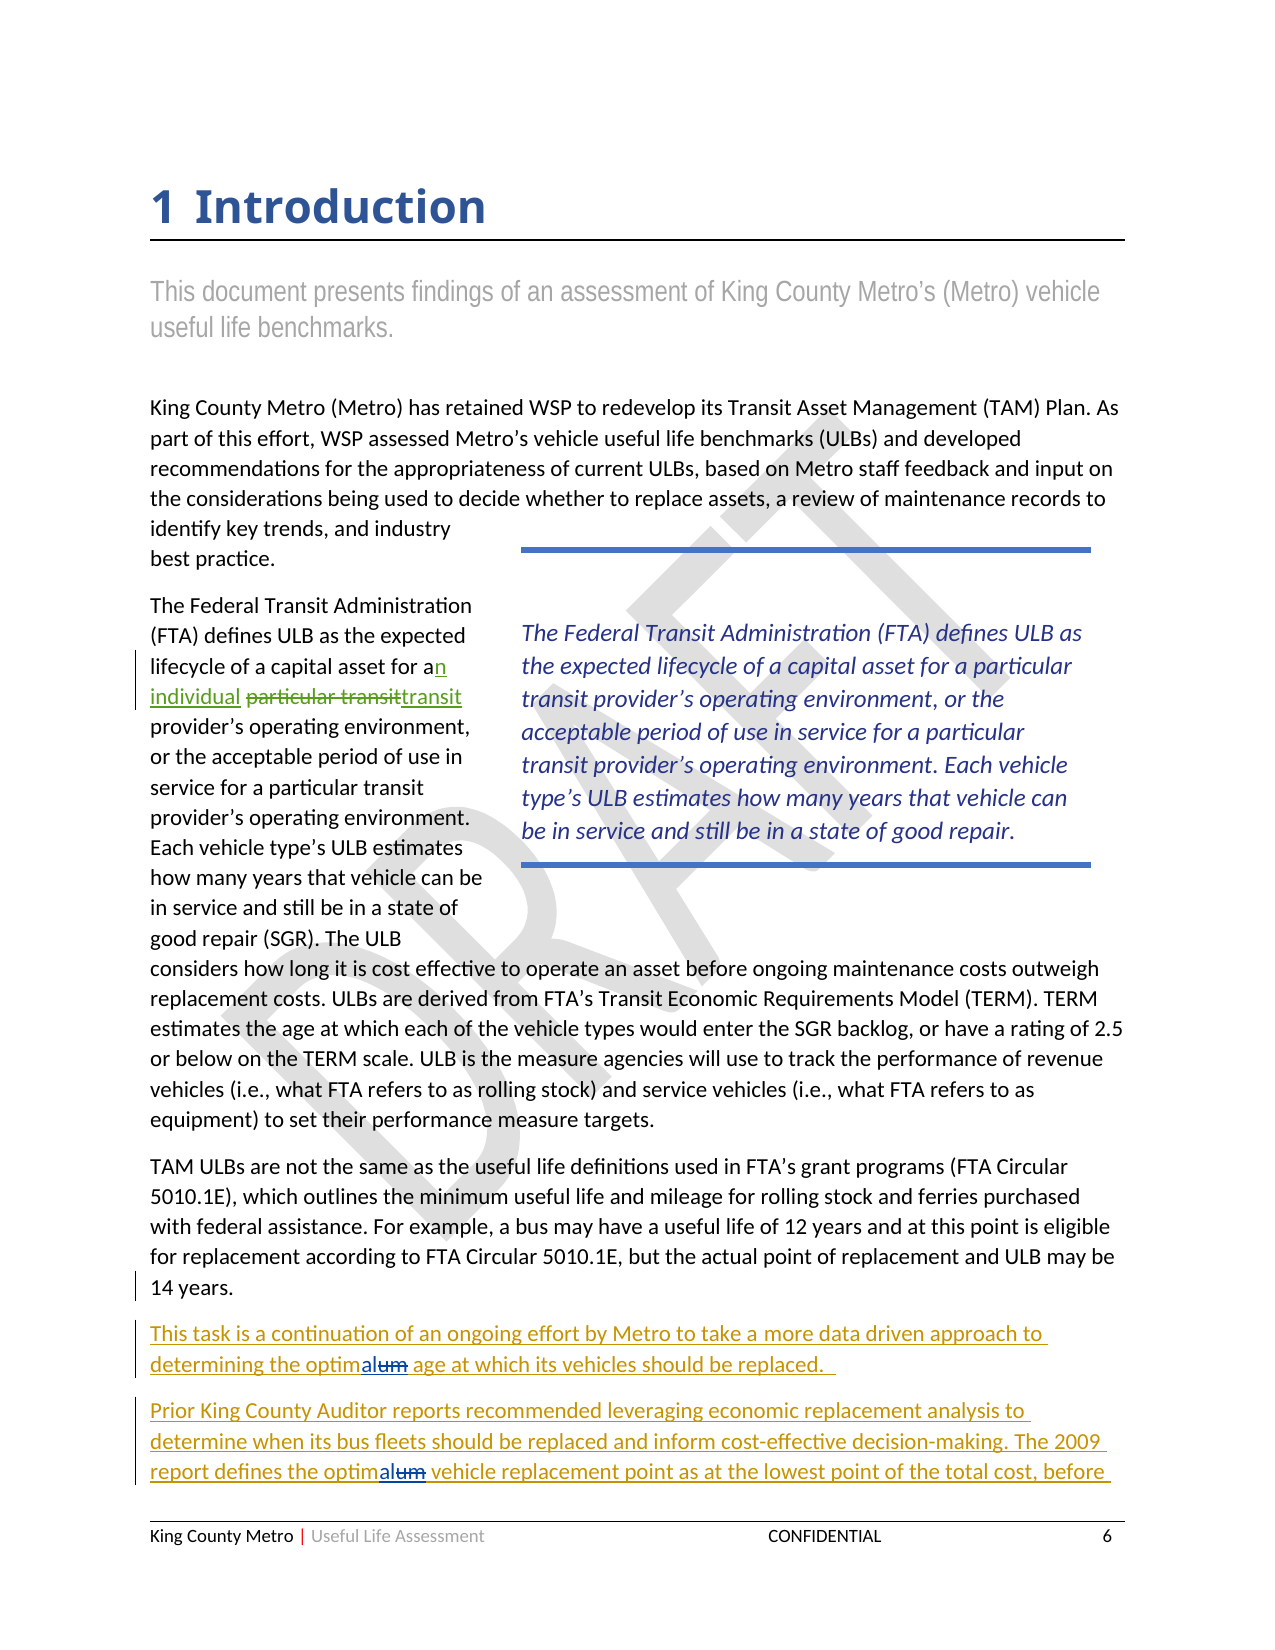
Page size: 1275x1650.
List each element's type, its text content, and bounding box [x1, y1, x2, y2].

text The Federal Transit Administration (FTA) defines ULB as the expected lifecycle of a capital asset for a provider’s operating environment, or the acceptable period of use in service for a particular transit provider’s operating environment. Each vehicle type’s ULB estimates how many years that vehicle can be in service and still be in a state of good repair (SGR). The ULB considers how long it is cost effective to operate an asset before ongoing maintenance costs outweigh replacement costs. ULBs are derived from FTA’s Transit Economic Requirements Model (TERM). TERM estimates the age at which each of the vehicle types would enter the SGR backlog, or have a rating of 2.5 or below on the TERM scale. ULB is the measure agencies will use to track the performance of revenue vehicles (i.e., what FTA refers to as rolling stock) and service vehicles (i.e., what FTA refers to as equipment) to set their performance measure targets. [150, 591, 1125, 1133]
text King County Metro (Metro) has retained WSP to redevelop its Transit Asset Management (TAM) Plan. As part of this effort, WSP assessed Metro’s vehicle useful life benchmarks (ULBs) and developed recommendations for the appropriateness of current ULBs, based on Metro staff feedback and input on the considerations being used to decide whether to replace assets, a review of maintenance records to identify key trends, and industry best practice. [150, 393, 1125, 573]
text TAM ULBs are not the same as the useful life definitions used in FTA’s grant programs (FTA Circular 5010.1E), which outlines the minimum useful life and mileage for rolling stock and ferries purchased with federal assistance. For example, a bus may have a useful life of 12 years and at this point is eligible for replacement according to FTA Circular 5010.1E, but the actual point of replacement and ULB may be 14 years. [150, 1152, 1125, 1301]
text This document presents findings of an assessment of King County Metro’s (Metro) vehicle useful life benchmarks. [150, 274, 1125, 344]
subtitle Introduction [150, 175, 1125, 239]
